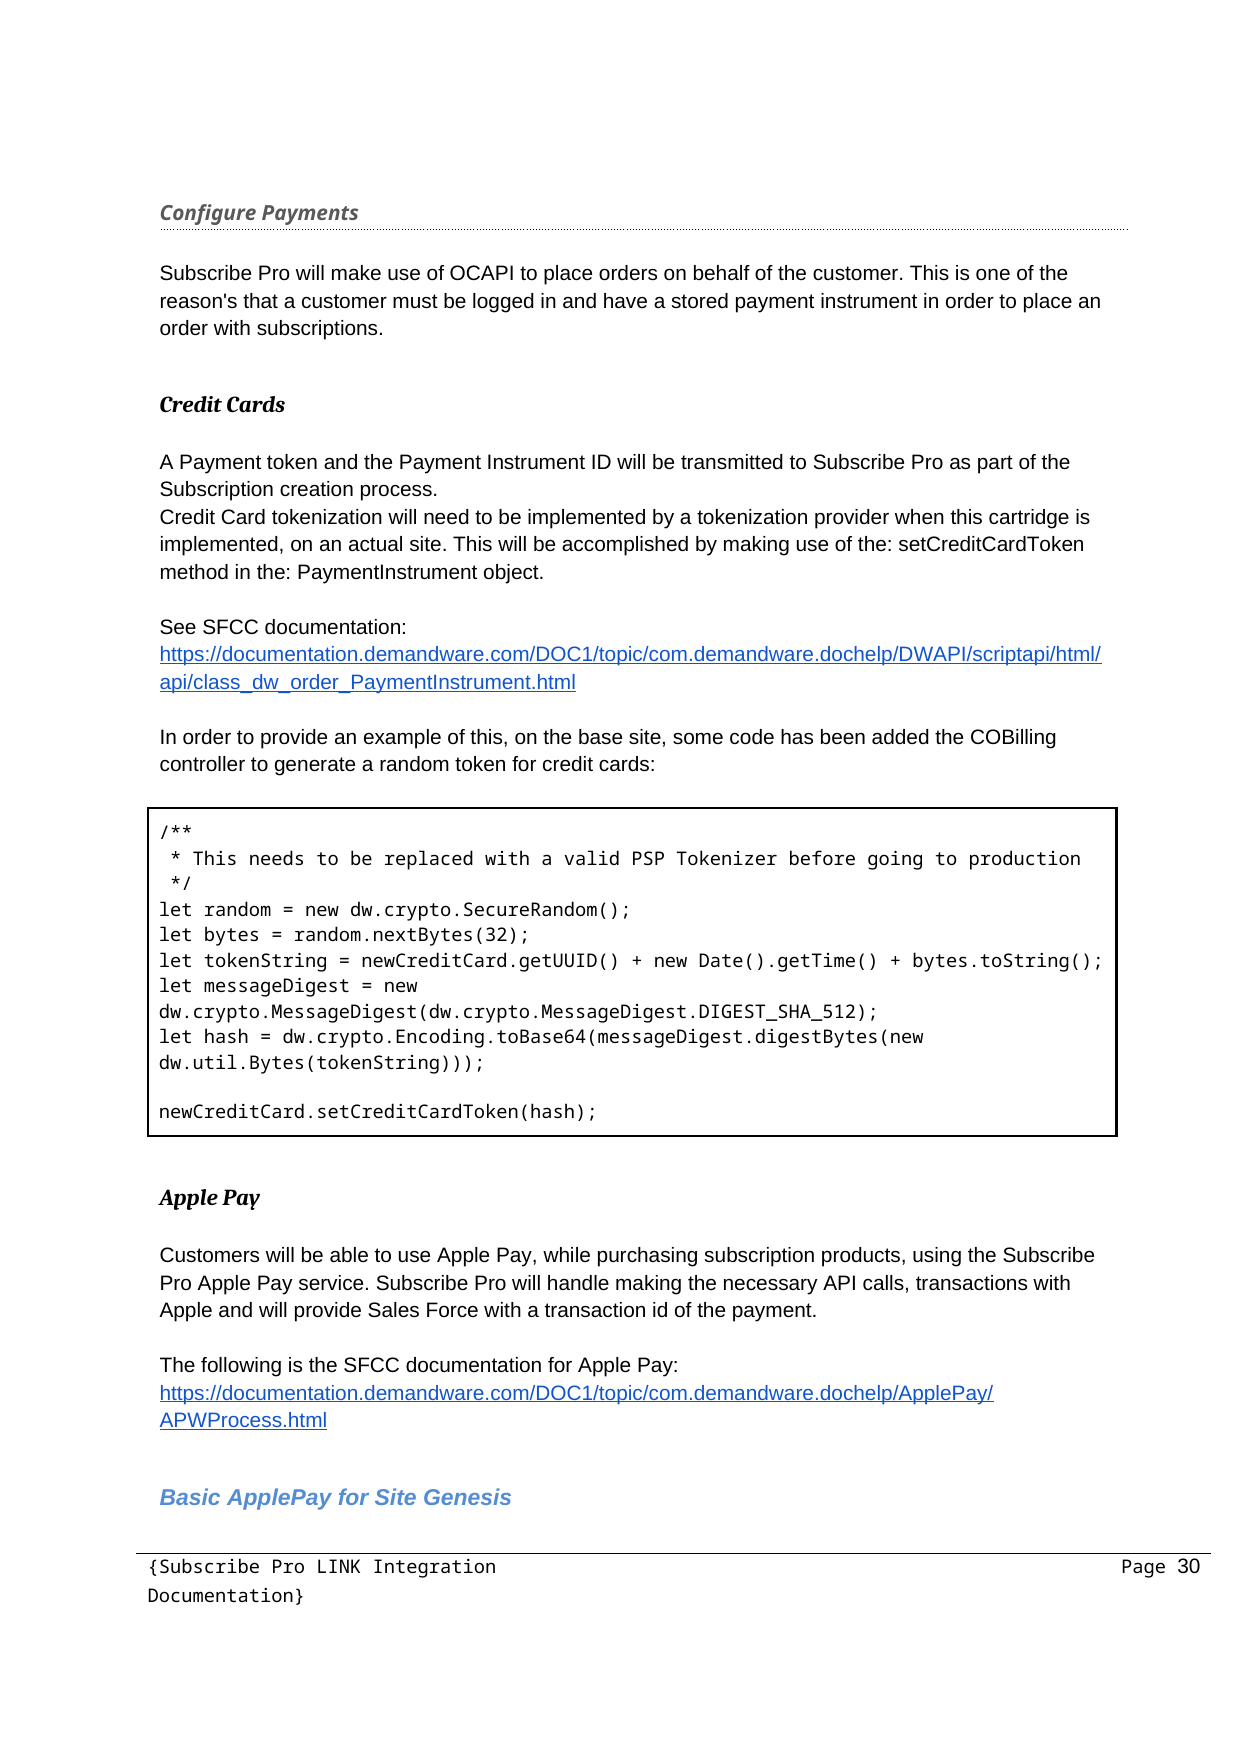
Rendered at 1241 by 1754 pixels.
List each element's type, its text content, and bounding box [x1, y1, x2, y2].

text In order to provide an example of this, on the base site, some code has been added the COBilling controller to generate a random token for credit cards: [159, 724, 1128, 776]
text https://documentation.demandware.com/DOC1/topic/com.demandware.dochelp/DWAPI/scriptapi/html/api/class_dw_order_PaymentInstrument.html [159, 642, 1128, 693]
text The following is the SFCC documentation for Apple Pay: [159, 1353, 1128, 1377]
subtitle Configure Payments [159, 198, 1128, 230]
subtitle Apple Pay [159, 1185, 1128, 1211]
subtitle Basic ApplePay for Site Genesis [159, 1484, 1128, 1510]
text See SFCC documentation: [159, 614, 1128, 638]
table_header /** * This needs to be replaced with a valid PSP Tokenizer before going to production */ let random = new dw.crypto.SecureRandom(); let bytes = random.nextBytes(32); let tokenString = newCreditCard.getUUID() + new Date().getTime() + bytes.toString(); let messageDigest = new dw.crypto.MessageDigest(dw.crypto.MessageDigest.DIGEST_SHA_512); let hash = dw.crypto.Encoding.toBase64(messageDigest.digestBytes(new dw.util.Bytes(tokenString))); newCreditCard.setCreditCardToken(hash); [149, 809, 1115, 1135]
subtitle Credit Cards [159, 392, 1128, 418]
text Subscribe Pro will make use of OCAPI to place orders on behalf of the customer. This is one of the reason's that a customer must be logged in and have a stored payment instrument in order to place an order with subscriptions. [159, 261, 1128, 340]
text A Payment token and the Payment Instrument ID will be transmitted to Subscribe Pro as part of the Subscription creation process. [159, 449, 1128, 501]
text https://documentation.demandware.com/DOC1/topic/com.demandware.dochelp/ApplePay/APWProcess.html [159, 1380, 1128, 1432]
text Customers will be able to use Apple Pay, while purchasing subscription products, using the Subscribe Pro Apple Pay service. Subscribe Pro will handle making the necessary API calls, transactions with Apple and will provide Sales Force with a transaction id of the payment. [159, 1243, 1128, 1322]
text Credit Card tokenization will need to be implemented by a tokenization provider when this cartridge is implemented, on an actual site. This will be accomplished by making use of the: setCreditCardToken method in the: PaymentInstrument object. [159, 504, 1128, 583]
